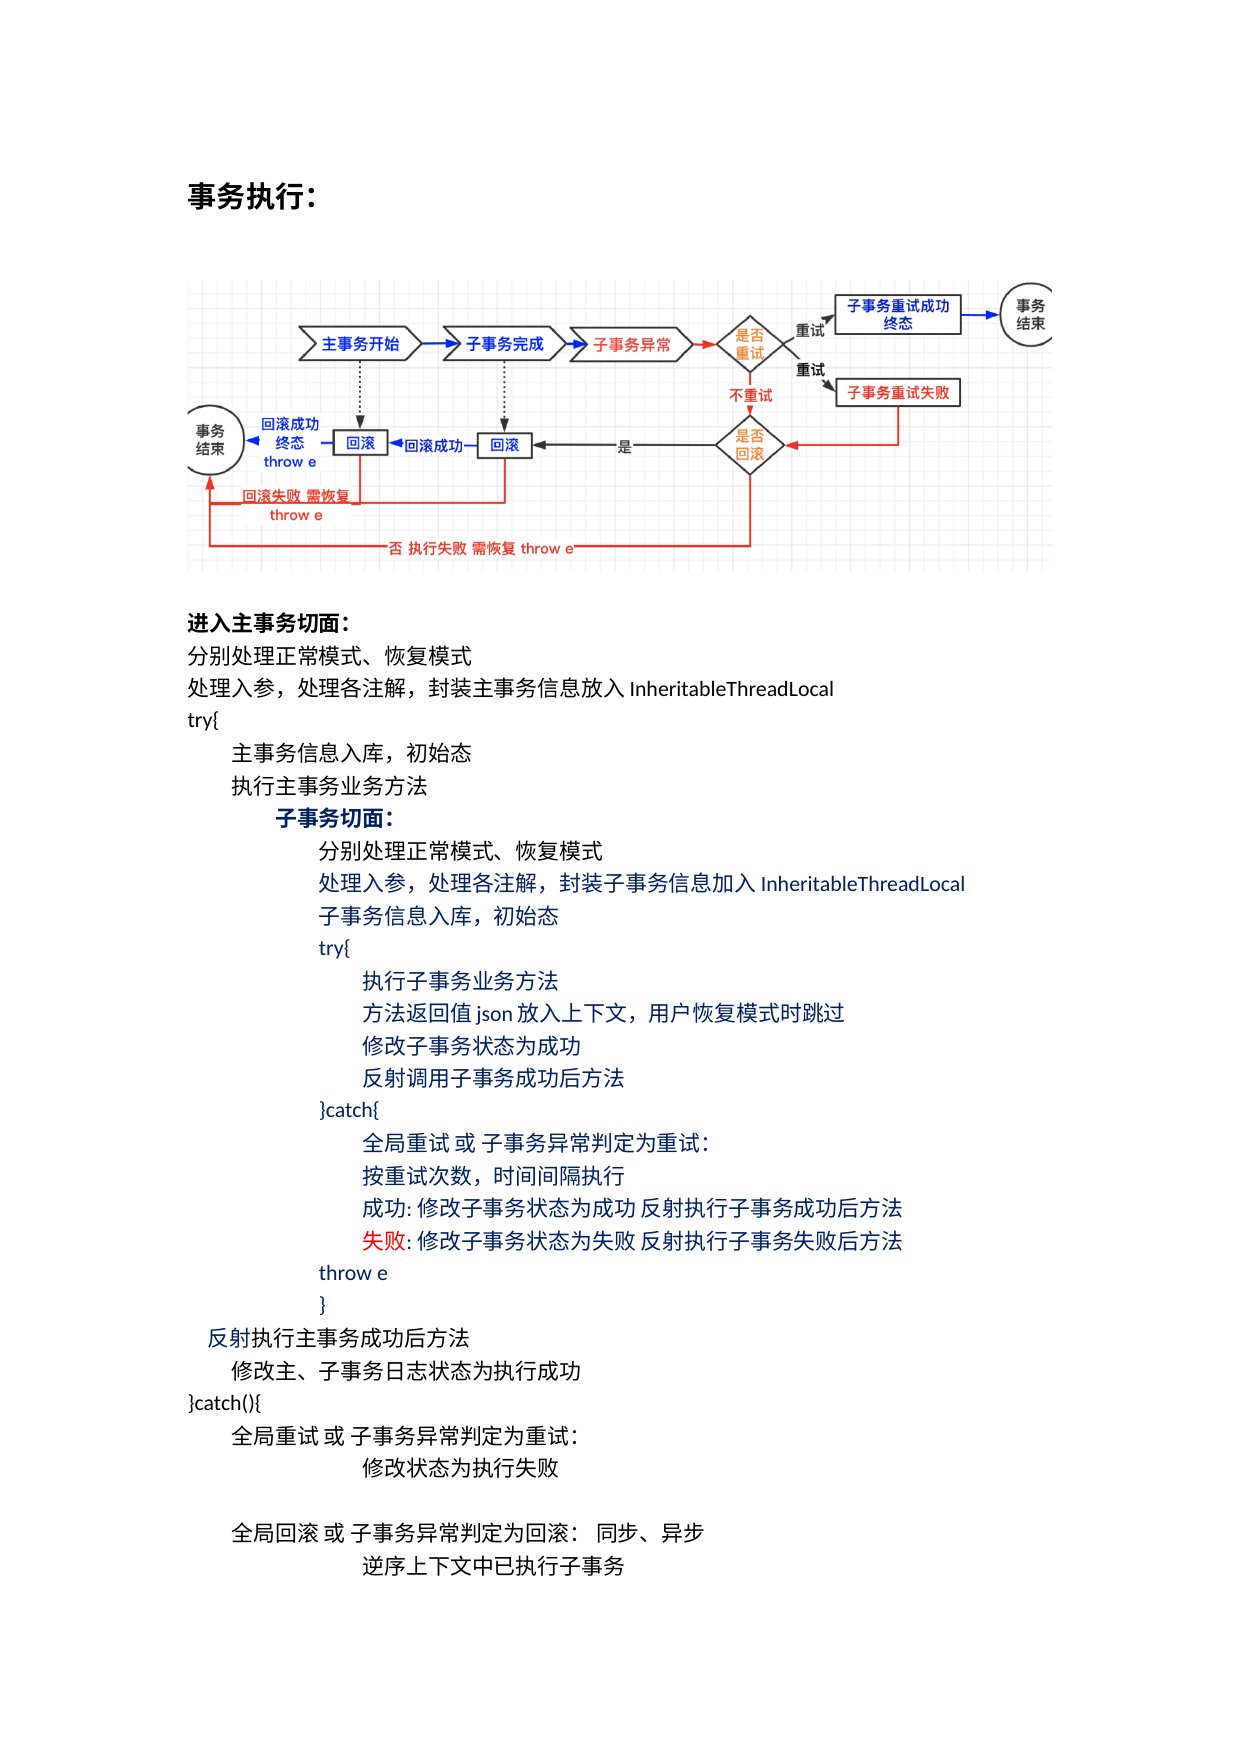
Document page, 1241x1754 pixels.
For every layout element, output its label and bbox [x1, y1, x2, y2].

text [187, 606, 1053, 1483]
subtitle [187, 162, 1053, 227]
picture [187, 280, 1052, 571]
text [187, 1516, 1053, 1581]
